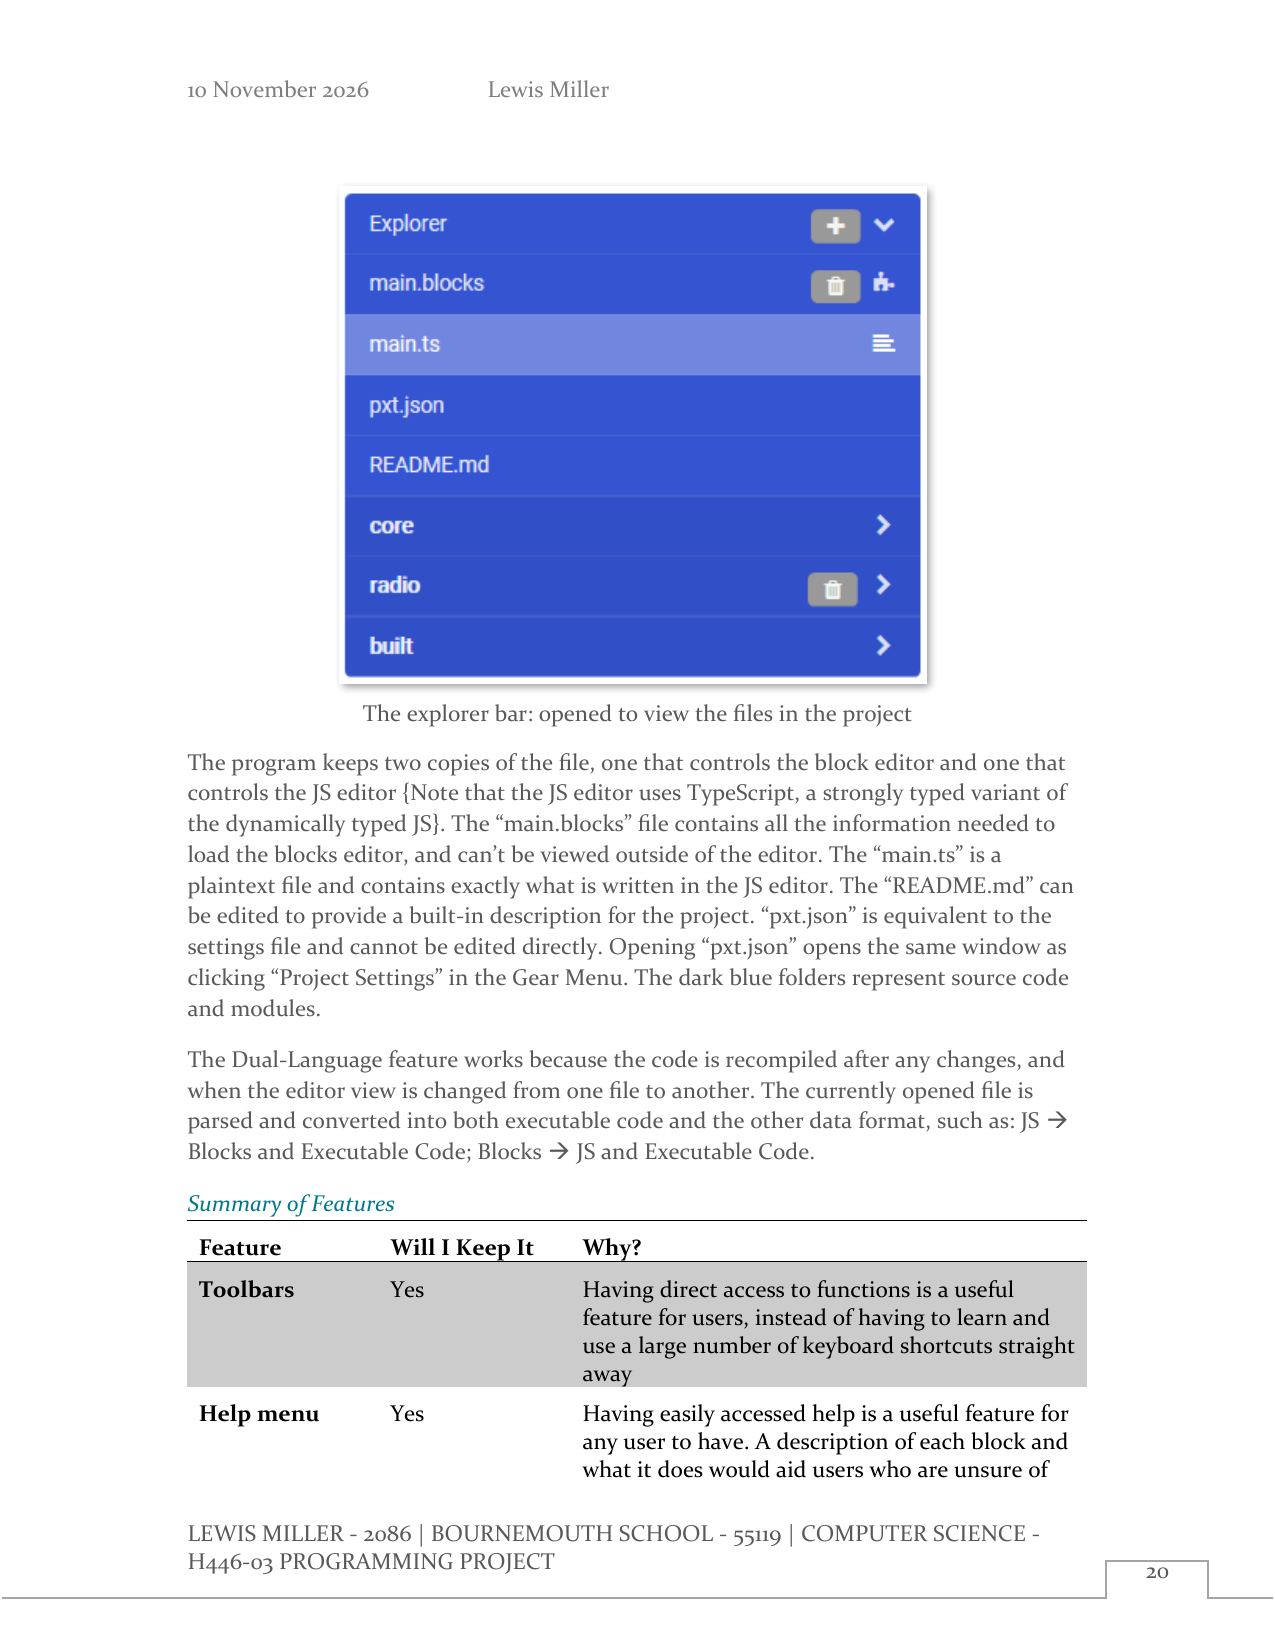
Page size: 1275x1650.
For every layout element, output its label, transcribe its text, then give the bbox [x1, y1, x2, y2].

table_cell Help menu [187, 1387, 379, 1483]
table_cell Yes [379, 1387, 571, 1483]
picture [339, 186, 927, 684]
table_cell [571, 1387, 1087, 1483]
text The program keeps two copies of the file, one that controls the block editor and one that controls the JS editor {Note that the JS editor uses TypeScript, a strongly typed variant of the dynamically typed JS}. The “main.blocks” file contains all the information needed to load the blocks editor, and can’t be viewed outside of the editor. The “main.ts” is a plaintext file and contains exactly what is written in the JS editor. The “README.md” can be edited to provide a built-in description for the project. “pxt.json” is equivalent to the settings file and cannot be edited directly. Opening “pxt.json” opens the same window as clicking “Project Settings” in the Gear Menu. The dark blue folders represent source code and modules. [187, 748, 1088, 1022]
table_cell Toolbars [187, 1262, 379, 1387]
text The explorer bar: opened to view the files in the project [187, 699, 1088, 727]
table_cell Yes [379, 1262, 571, 1387]
table_header Why? [571, 1221, 1087, 1261]
subtitle Summary of Features [187, 1189, 1088, 1217]
table_header Feature [187, 1221, 379, 1261]
table_cell Having direct access to functions is a useful feature for users, instead of having to learn and use a large number of keyboard shortcuts straight away [571, 1262, 1087, 1387]
table_header Will I Keep It [379, 1221, 571, 1261]
text The Dual-Language feature works because the code is recompiled after any changes, and when the editor view is changed from one file to another. The currently opened file is parsed and converted into both executable code and the other data format, such as: JS Blocks and Executable Code; Blocks JS and Executable Code. [187, 1045, 1088, 1165]
